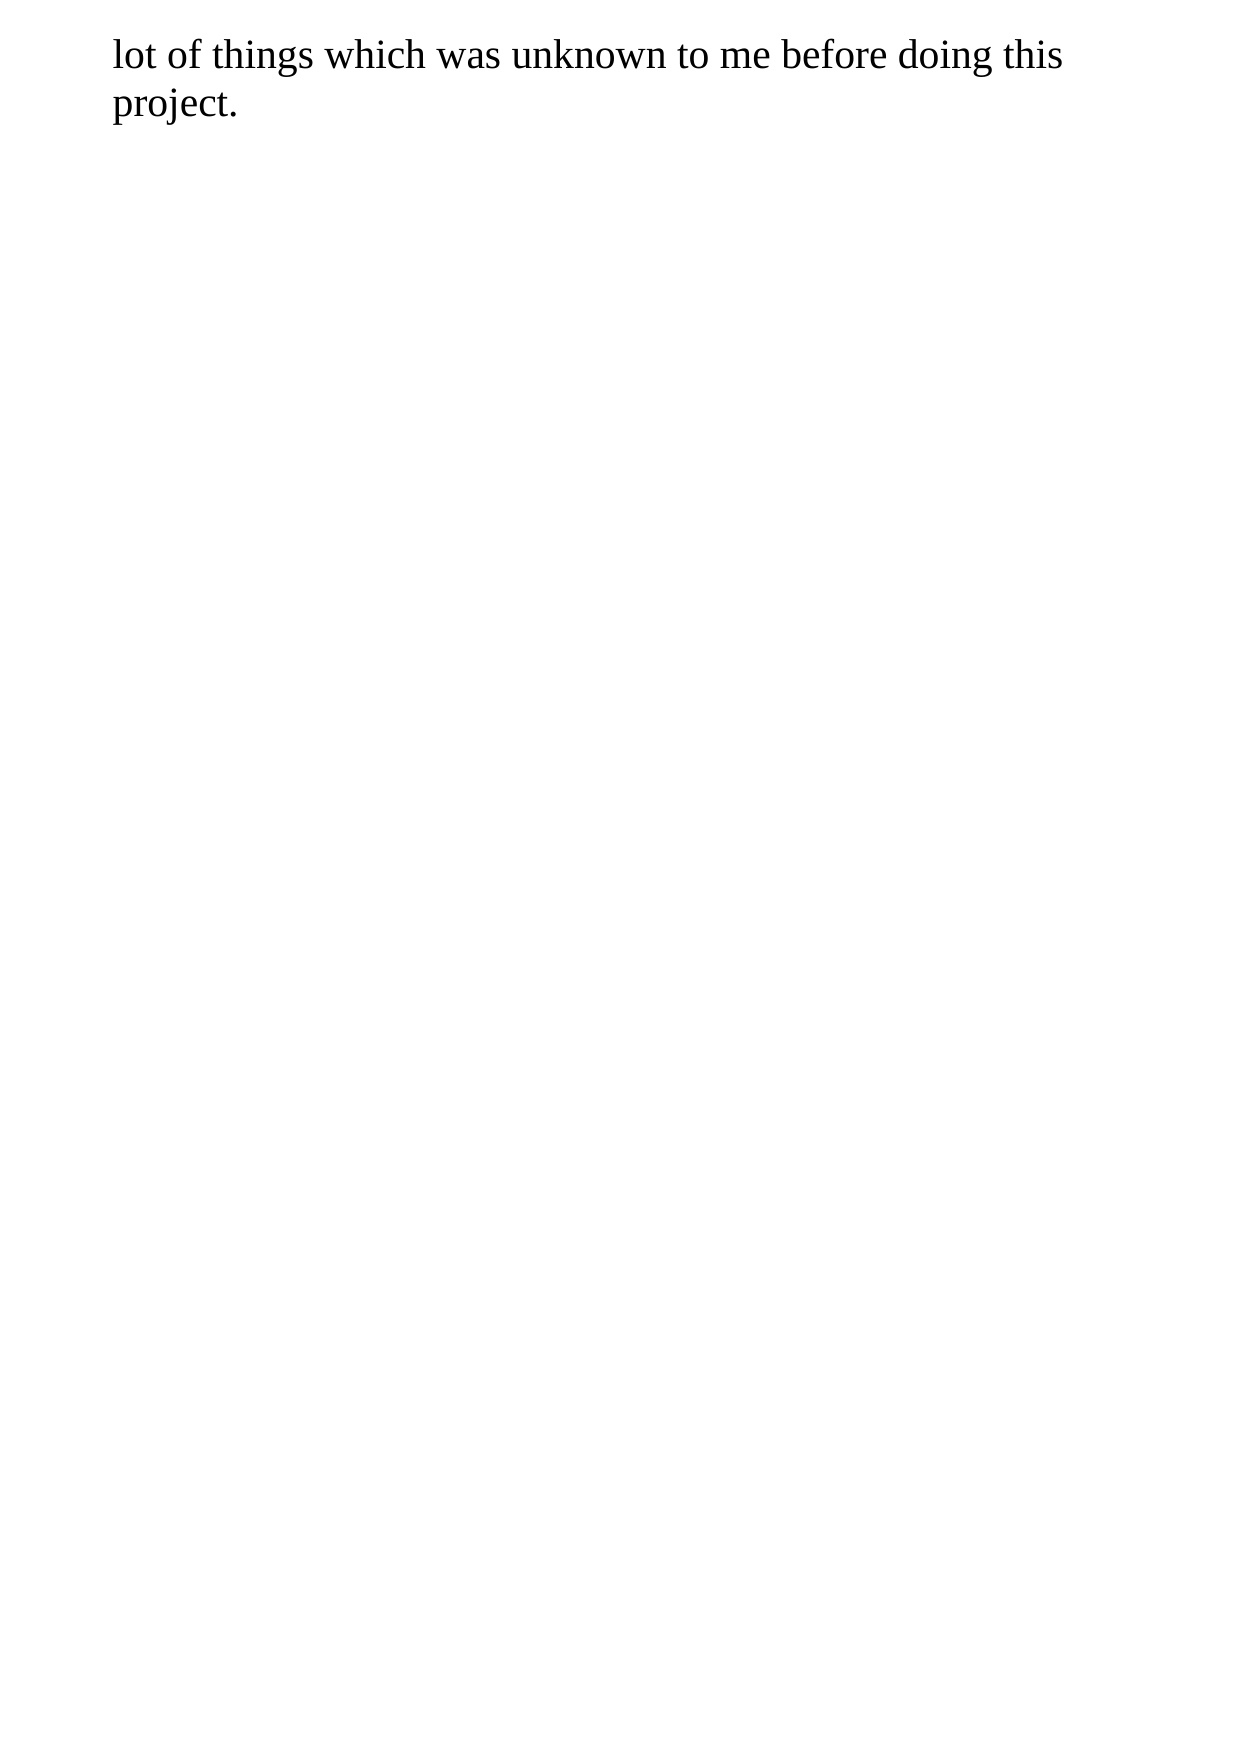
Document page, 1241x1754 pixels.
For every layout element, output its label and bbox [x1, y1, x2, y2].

text [112, 29, 1128, 125]
